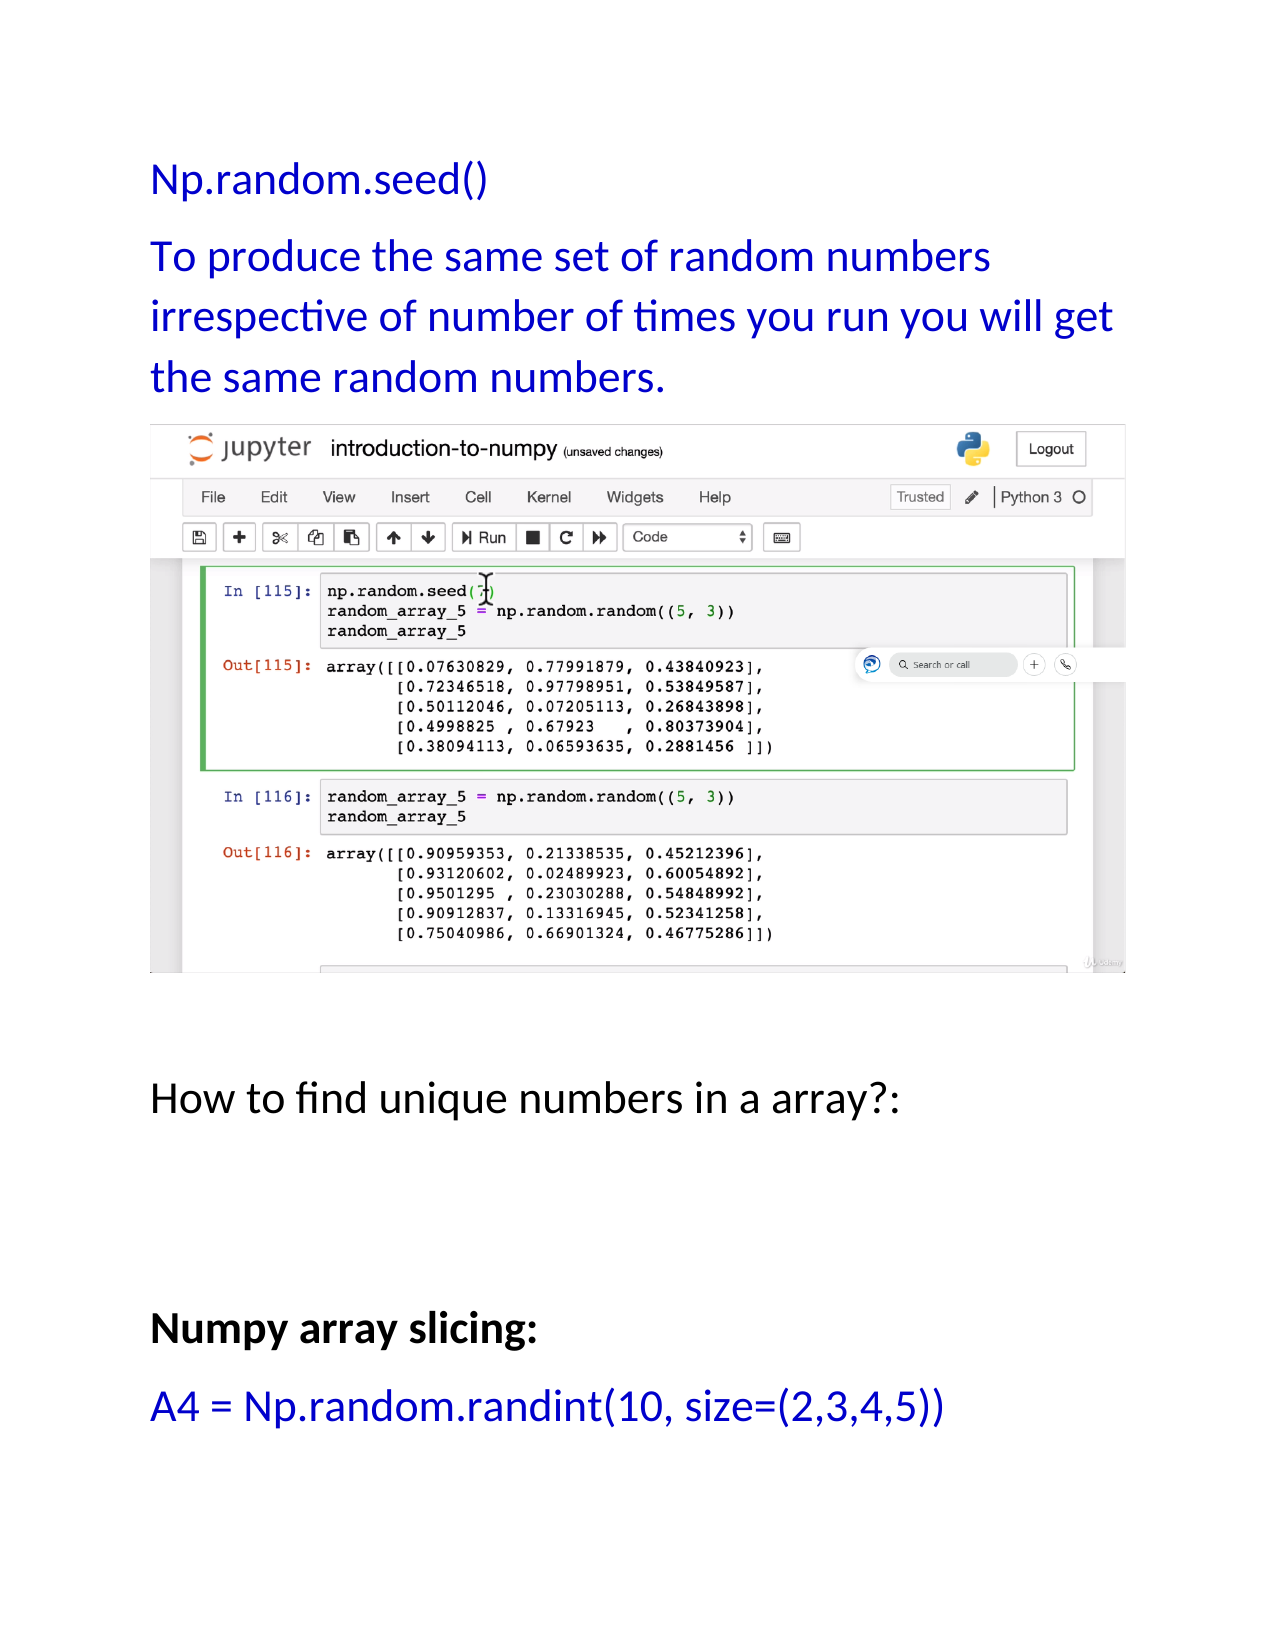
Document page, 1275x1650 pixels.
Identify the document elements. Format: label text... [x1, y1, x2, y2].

text To produce the same set of random numbers irrespective of number of times you run you will get the same random numbers. [150, 227, 1125, 403]
text Numpy array slicing: [150, 1299, 1125, 1355]
text How to find unique numbers in a array?: [150, 1068, 1125, 1124]
text Np.random.seed() [150, 150, 1125, 206]
text A4 = Np.random.randint(10, size=(2,3,4,5)) [150, 1376, 1125, 1432]
picture [150, 424, 1125, 973]
